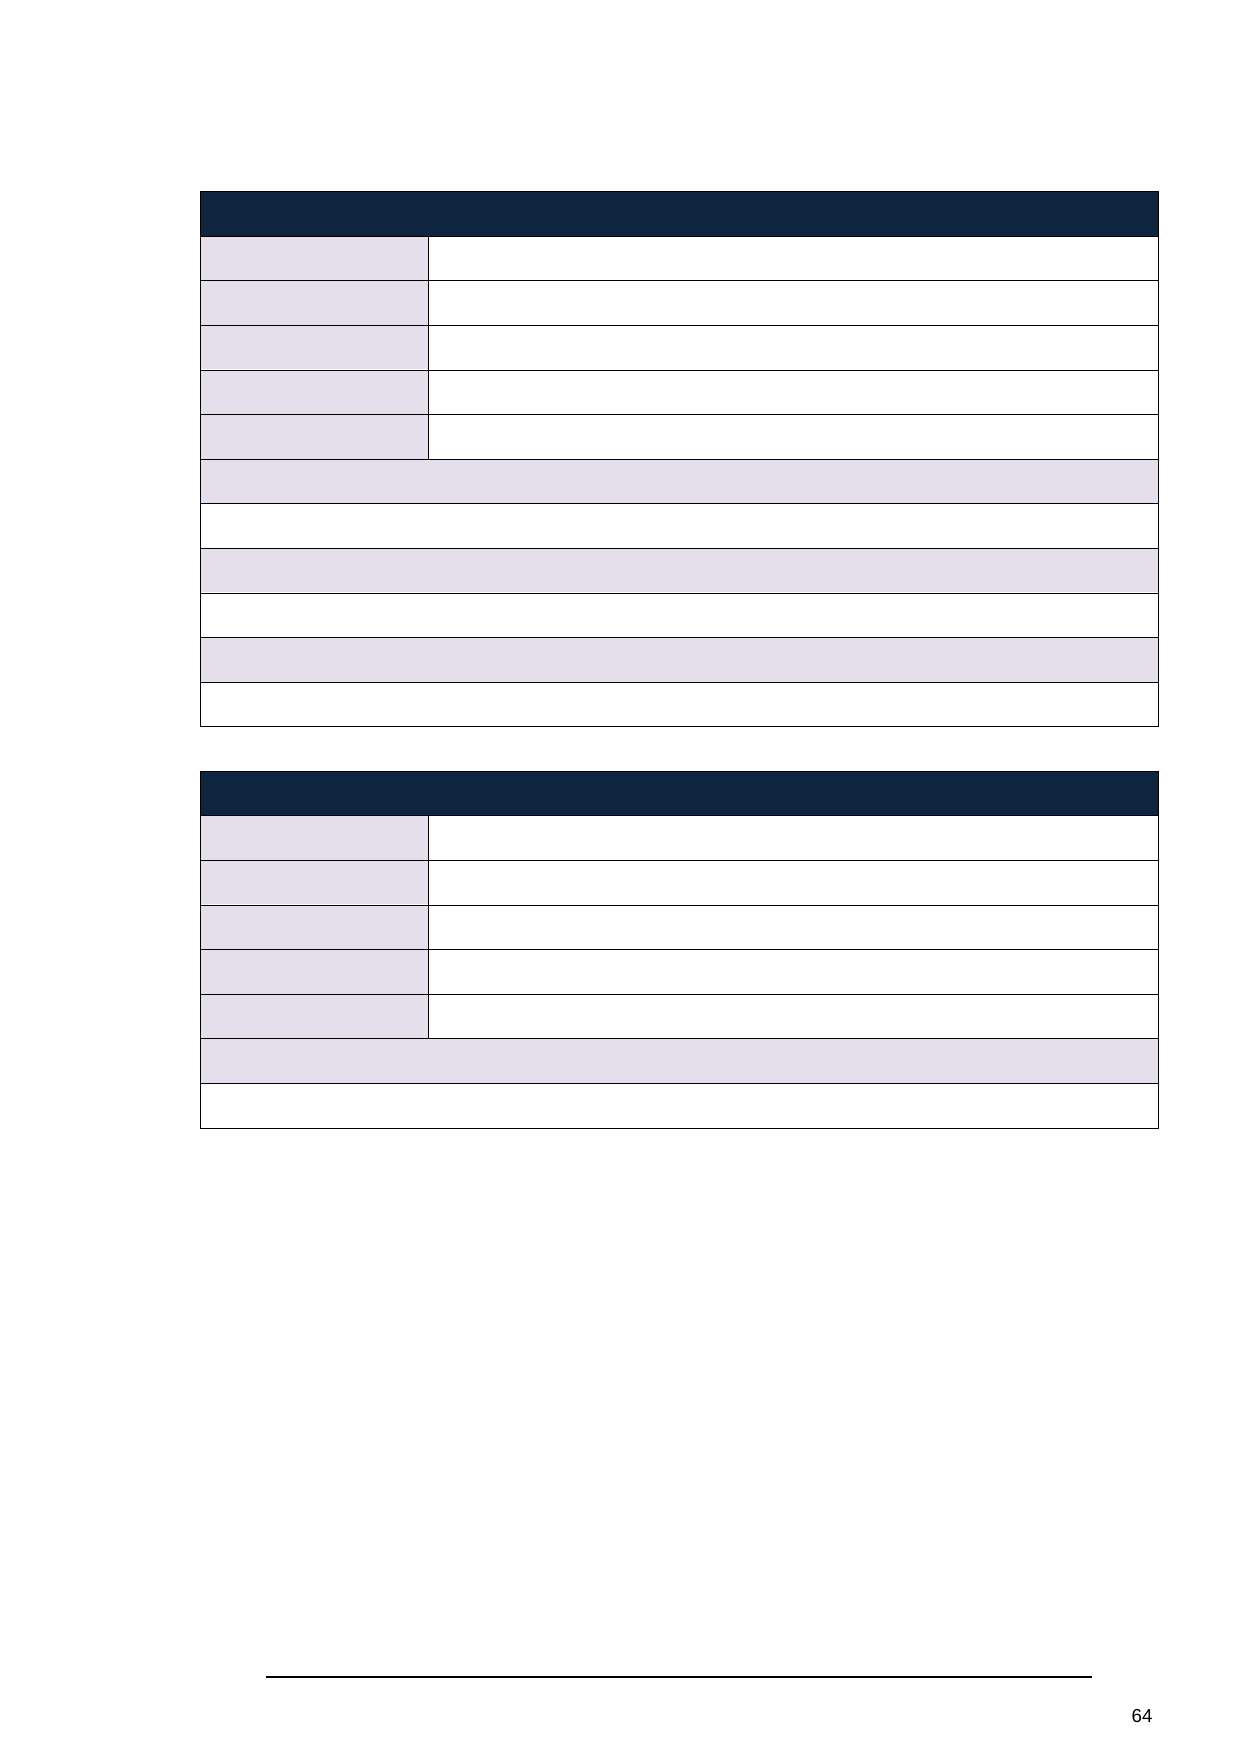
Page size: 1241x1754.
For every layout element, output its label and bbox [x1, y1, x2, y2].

table_cell [201, 816, 428, 860]
table_cell [201, 906, 428, 949]
table_cell [201, 326, 428, 369]
table_header [201, 772, 1158, 815]
table_header [201, 192, 1158, 236]
table_cell [429, 816, 1158, 860]
table_cell [201, 683, 1158, 726]
table_cell [429, 415, 1158, 459]
table_cell [201, 1084, 1158, 1127]
table_cell [429, 237, 1158, 280]
table_cell [201, 1039, 1158, 1083]
table_cell [201, 237, 428, 280]
table_cell [201, 638, 1158, 682]
table_cell [201, 281, 428, 325]
table_cell [201, 861, 428, 904]
table_cell [201, 371, 428, 414]
table_cell [201, 460, 1158, 503]
table_cell [201, 504, 1158, 548]
table_cell [429, 906, 1158, 949]
table_cell [429, 326, 1158, 369]
table_cell [429, 281, 1158, 325]
table_cell [429, 861, 1158, 904]
table_cell [201, 950, 428, 994]
table_cell [201, 995, 428, 1038]
table_cell [201, 594, 1158, 637]
table_cell [429, 995, 1158, 1038]
table_cell [201, 549, 1158, 592]
table_cell [429, 371, 1158, 414]
table_cell [201, 415, 428, 459]
table_cell [429, 950, 1158, 994]
